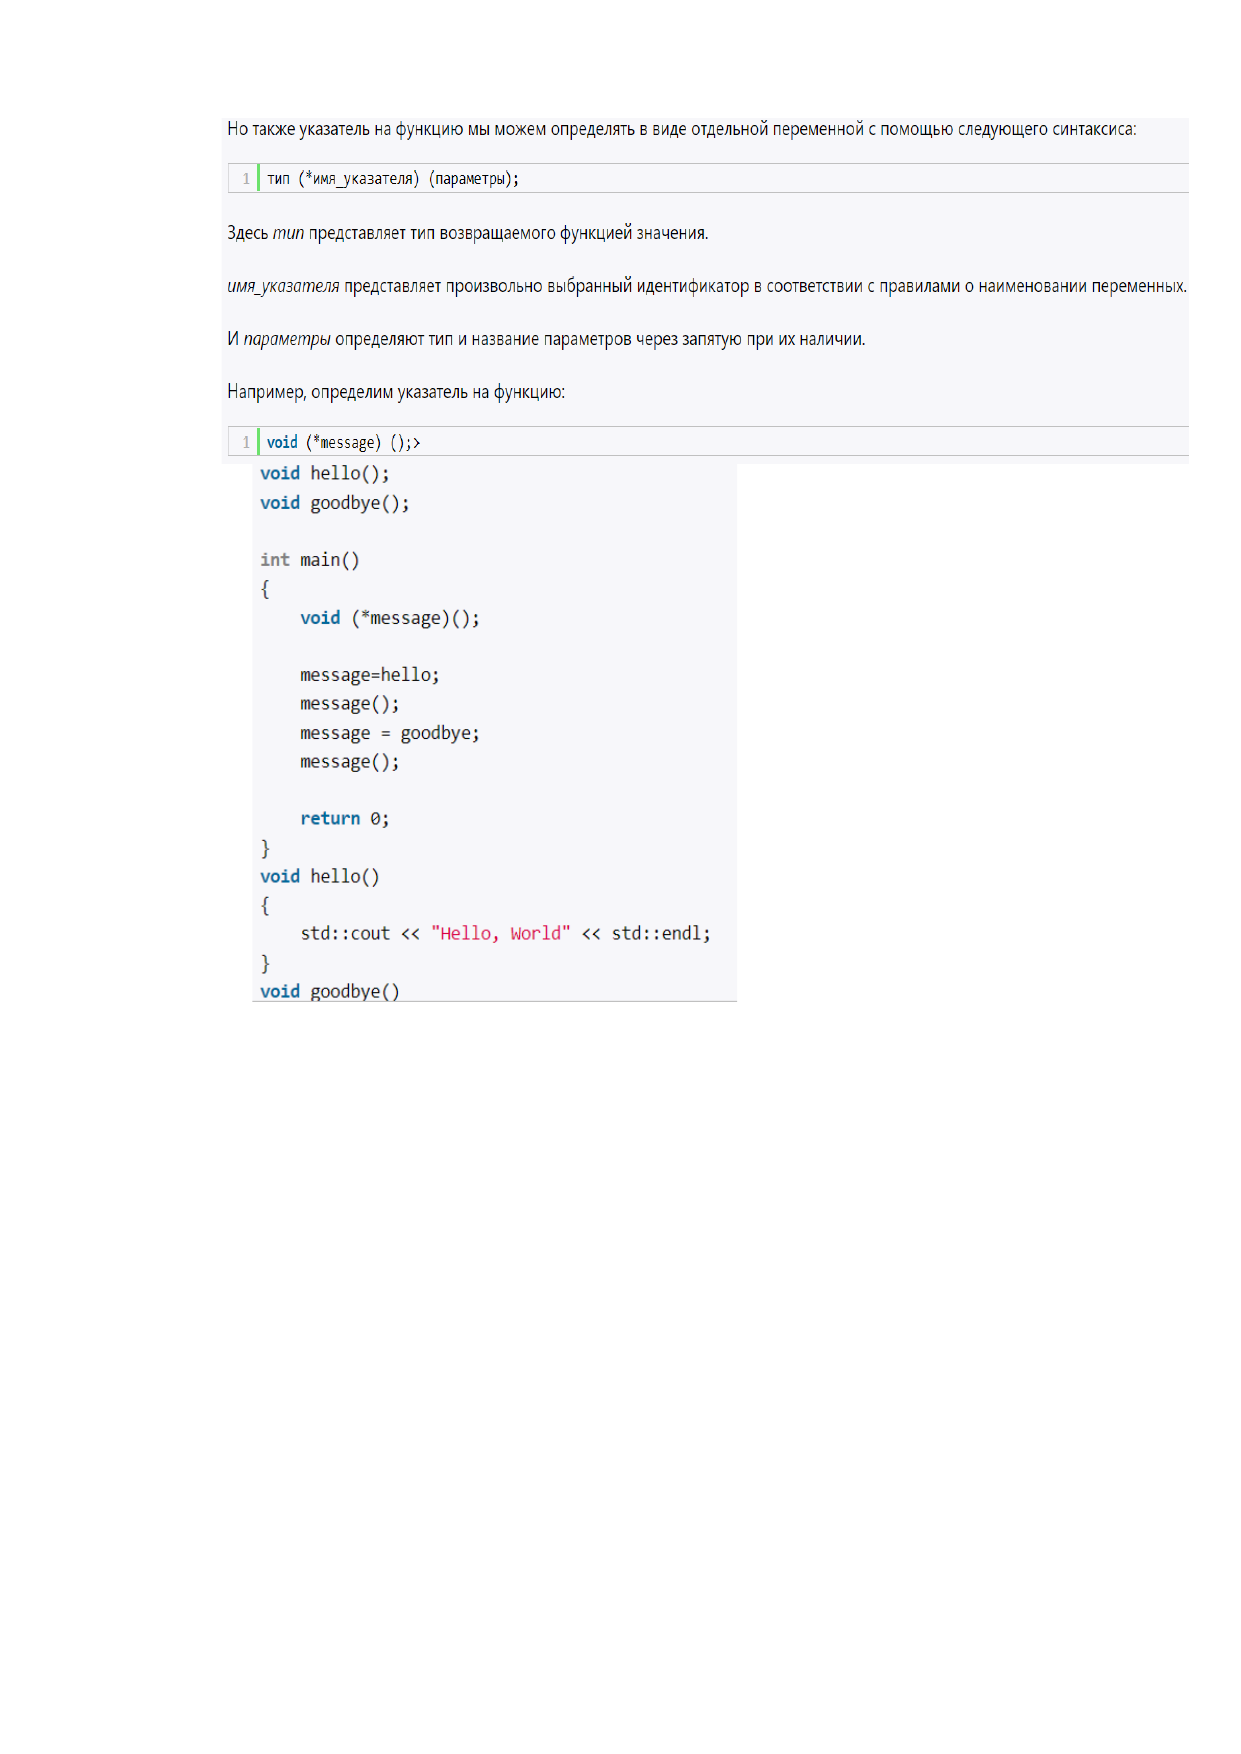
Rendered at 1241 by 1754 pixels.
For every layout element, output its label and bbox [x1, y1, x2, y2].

picture [221, 118, 1189, 1002]
